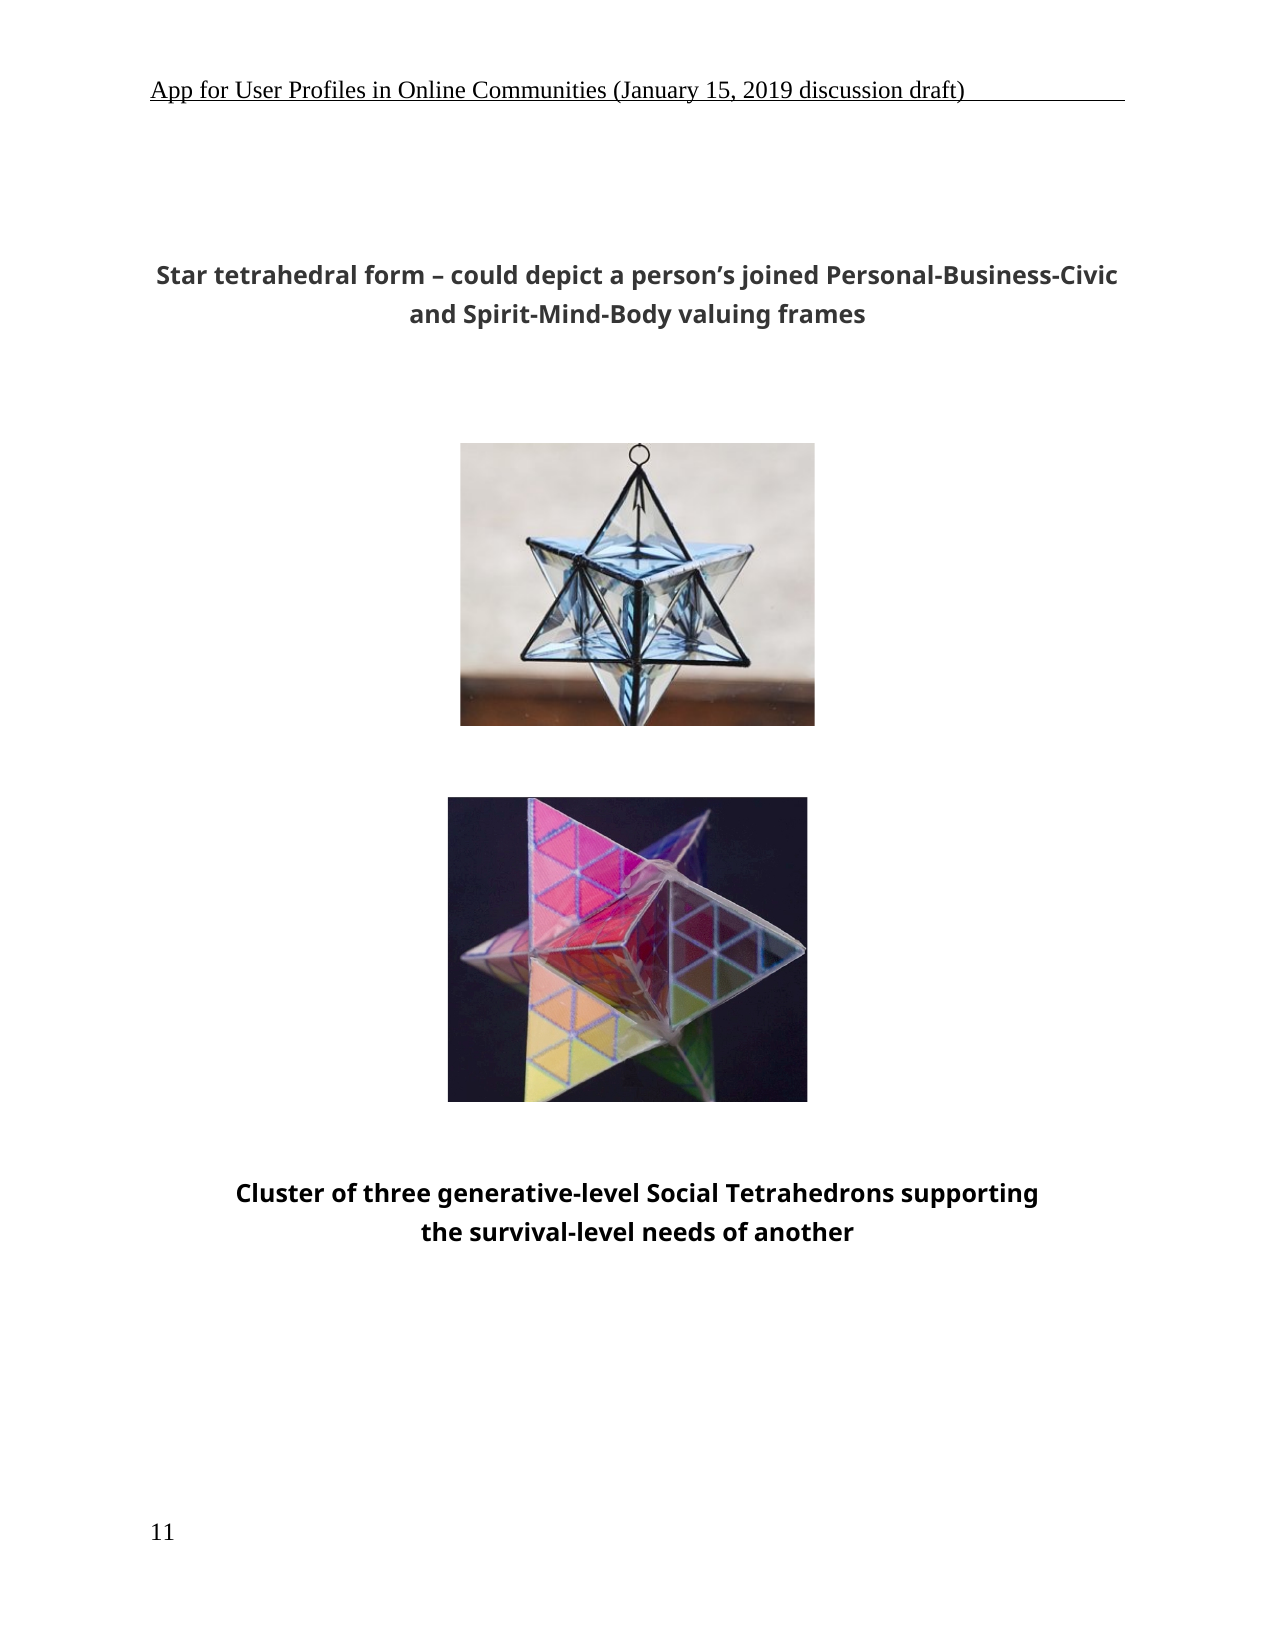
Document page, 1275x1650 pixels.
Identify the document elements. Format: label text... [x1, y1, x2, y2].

text and Spirit-Mind-Body valuing frames [150, 297, 1125, 331]
text Cluster of three generative-level Social Tetrahedrons supporting [150, 1175, 1125, 1209]
picture [460, 443, 815, 726]
text Star tetrahedral form – could depict a person’s joined Personal-Business-Civic [150, 258, 1125, 292]
picture [447, 797, 808, 1102]
text the survival-level needs of another [150, 1214, 1125, 1248]
